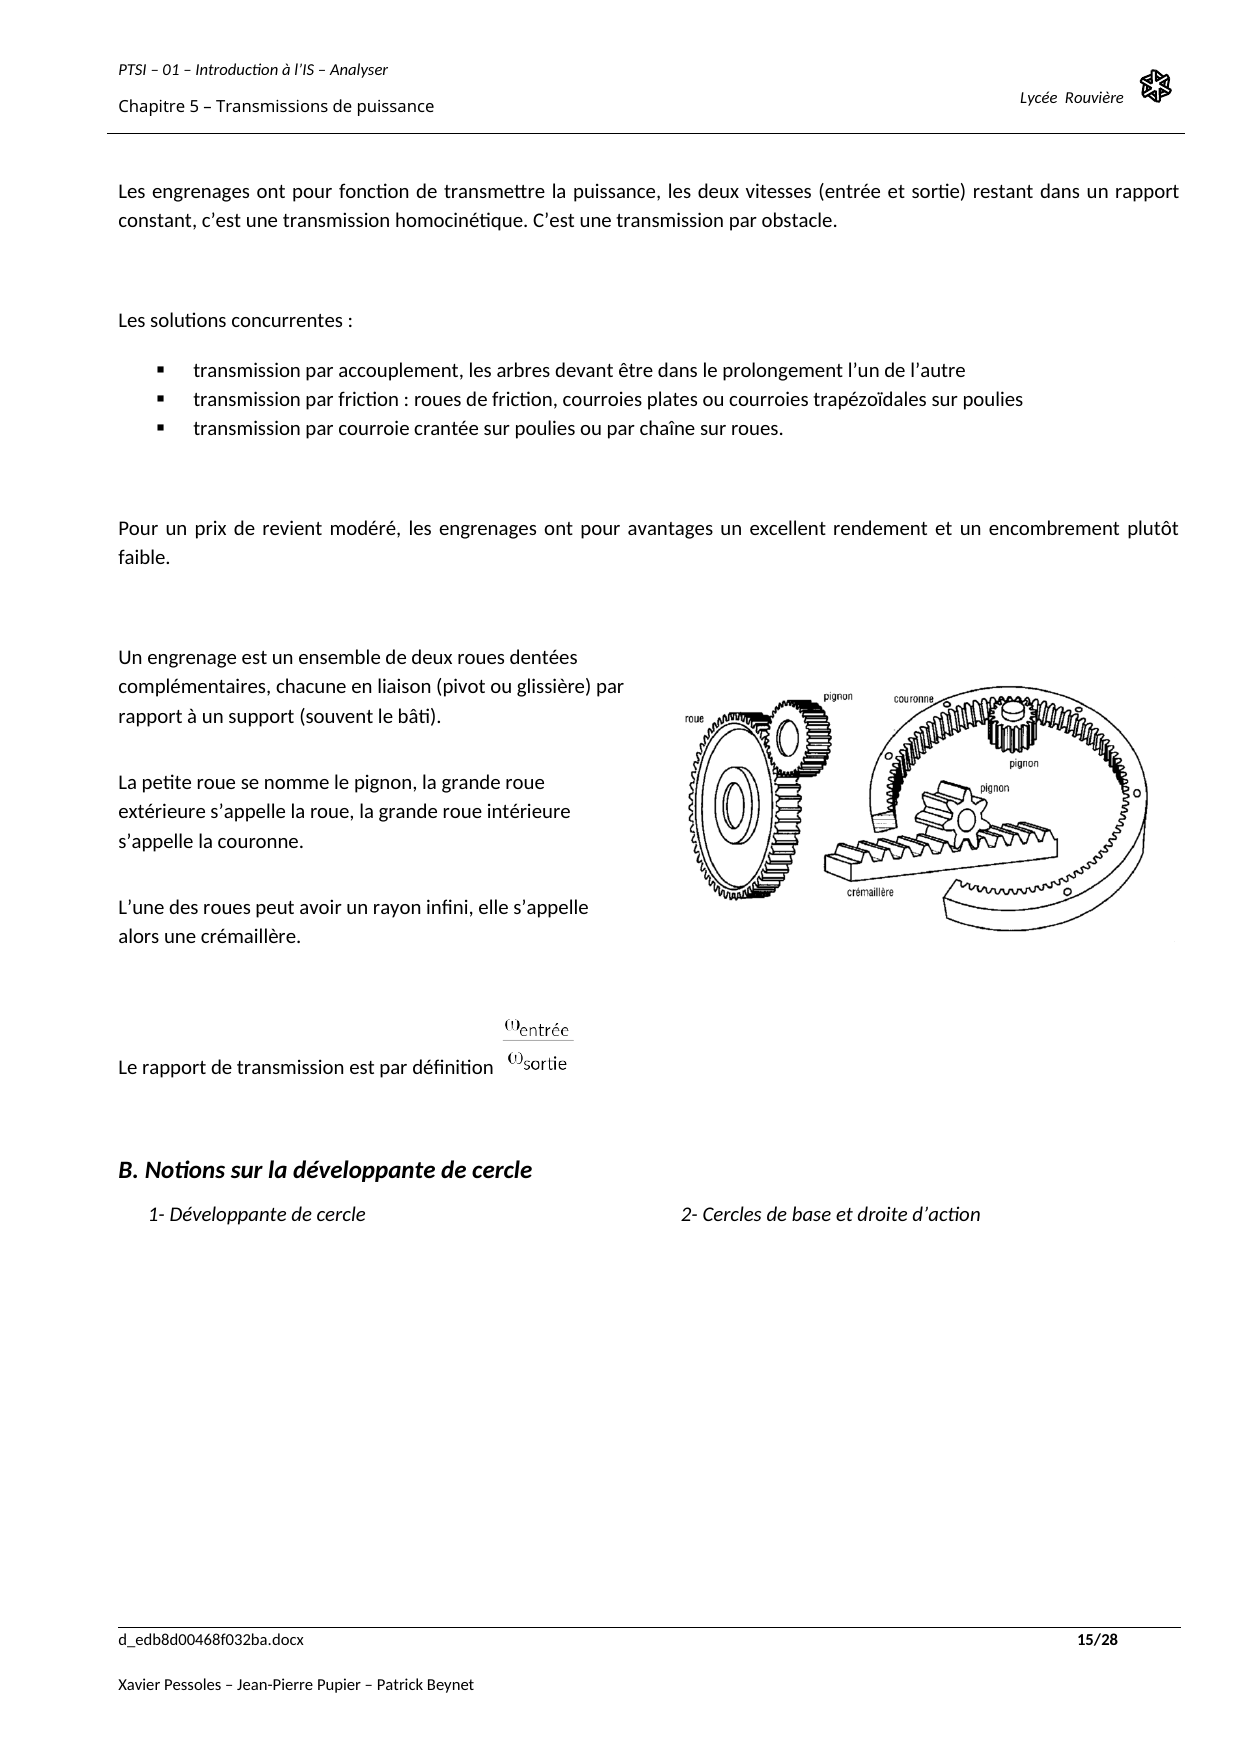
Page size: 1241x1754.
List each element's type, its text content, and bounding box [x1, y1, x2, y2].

picture [657, 677, 1175, 942]
text Le rapport de transmission est par définition [118, 1007, 1181, 1079]
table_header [650, 1201, 1188, 1284]
list transmission par courroie crantée sur poulies ou par chaîne sur roues. [156, 415, 1181, 441]
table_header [111, 1201, 650, 1284]
text Les engrenages ont pour fonction de transmettre la puissance, les deux vitesses (entrée et sortie) restant dans un rapport constant, c’est une transmission homocinétique. C’est une transmission par obstacle. [118, 178, 1181, 232]
list transmission par friction : roues de friction, courroies plates ou courroies trapézoïdales sur poulies [156, 386, 1181, 412]
subtitle Notions sur la développante de cercle [118, 1154, 1181, 1184]
text Pour un prix de revient modéré, les engrenages ont pour avantages un excellent rendement et un encombrement plutôt faible. [118, 515, 1181, 570]
table_header [646, 645, 1190, 957]
text Les solutions concurrentes : [118, 307, 1181, 332]
list transmission par accouplement, les arbres devant être dans le prolongement l’un de l’autre [156, 357, 1181, 382]
table_header Un engrenage est un ensemble de deux roues dentées complémentaires, chacune en liaison (pivot ou glissière) par rapport à un support (souvent le bâti). La petite roue se nomme le pignon, la grande roue extérieure s’appelle la roue, la grande roue intérieure s’appelle la couronne. L’une des roues peut avoir un rayon infini, elle s’appelle alors une crémaillère. [107, 645, 646, 957]
